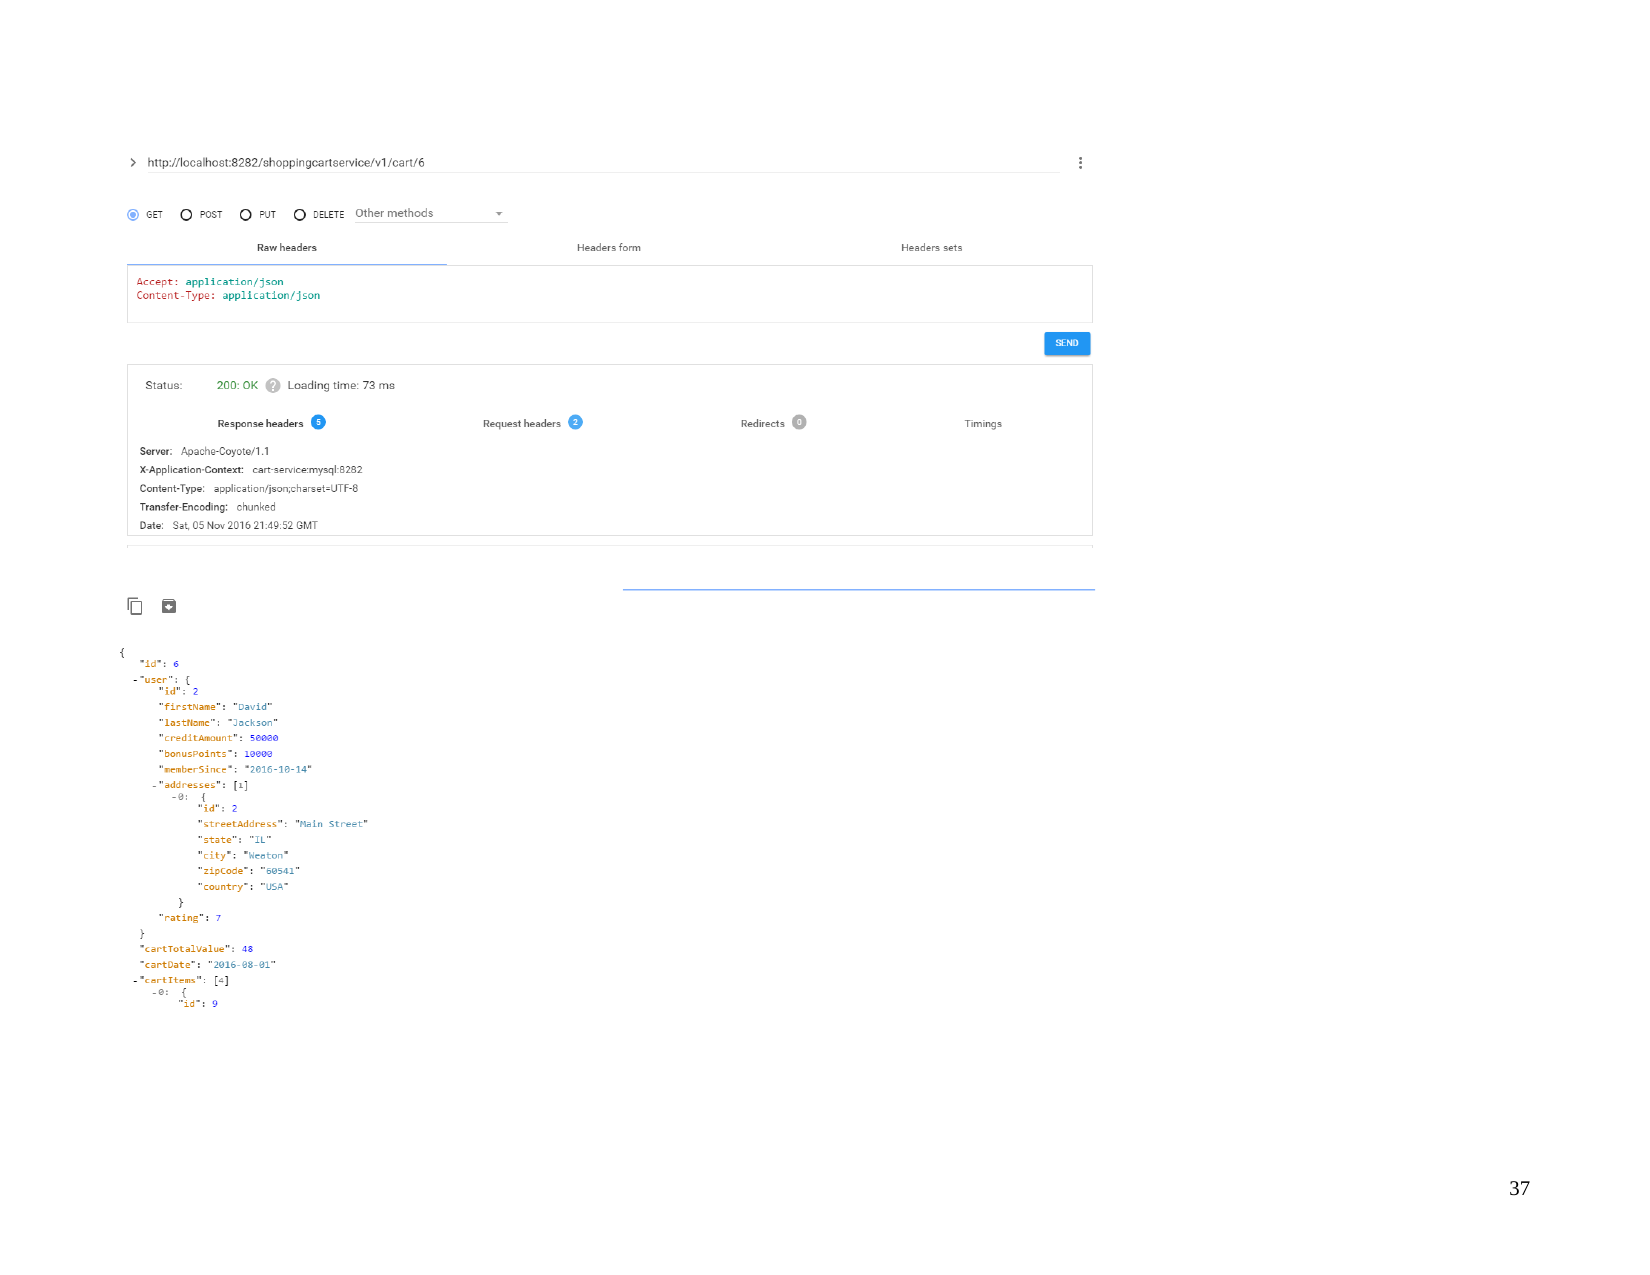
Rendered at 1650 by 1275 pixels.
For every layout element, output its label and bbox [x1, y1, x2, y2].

picture [120, 150, 1096, 548]
picture [120, 581, 1096, 1015]
